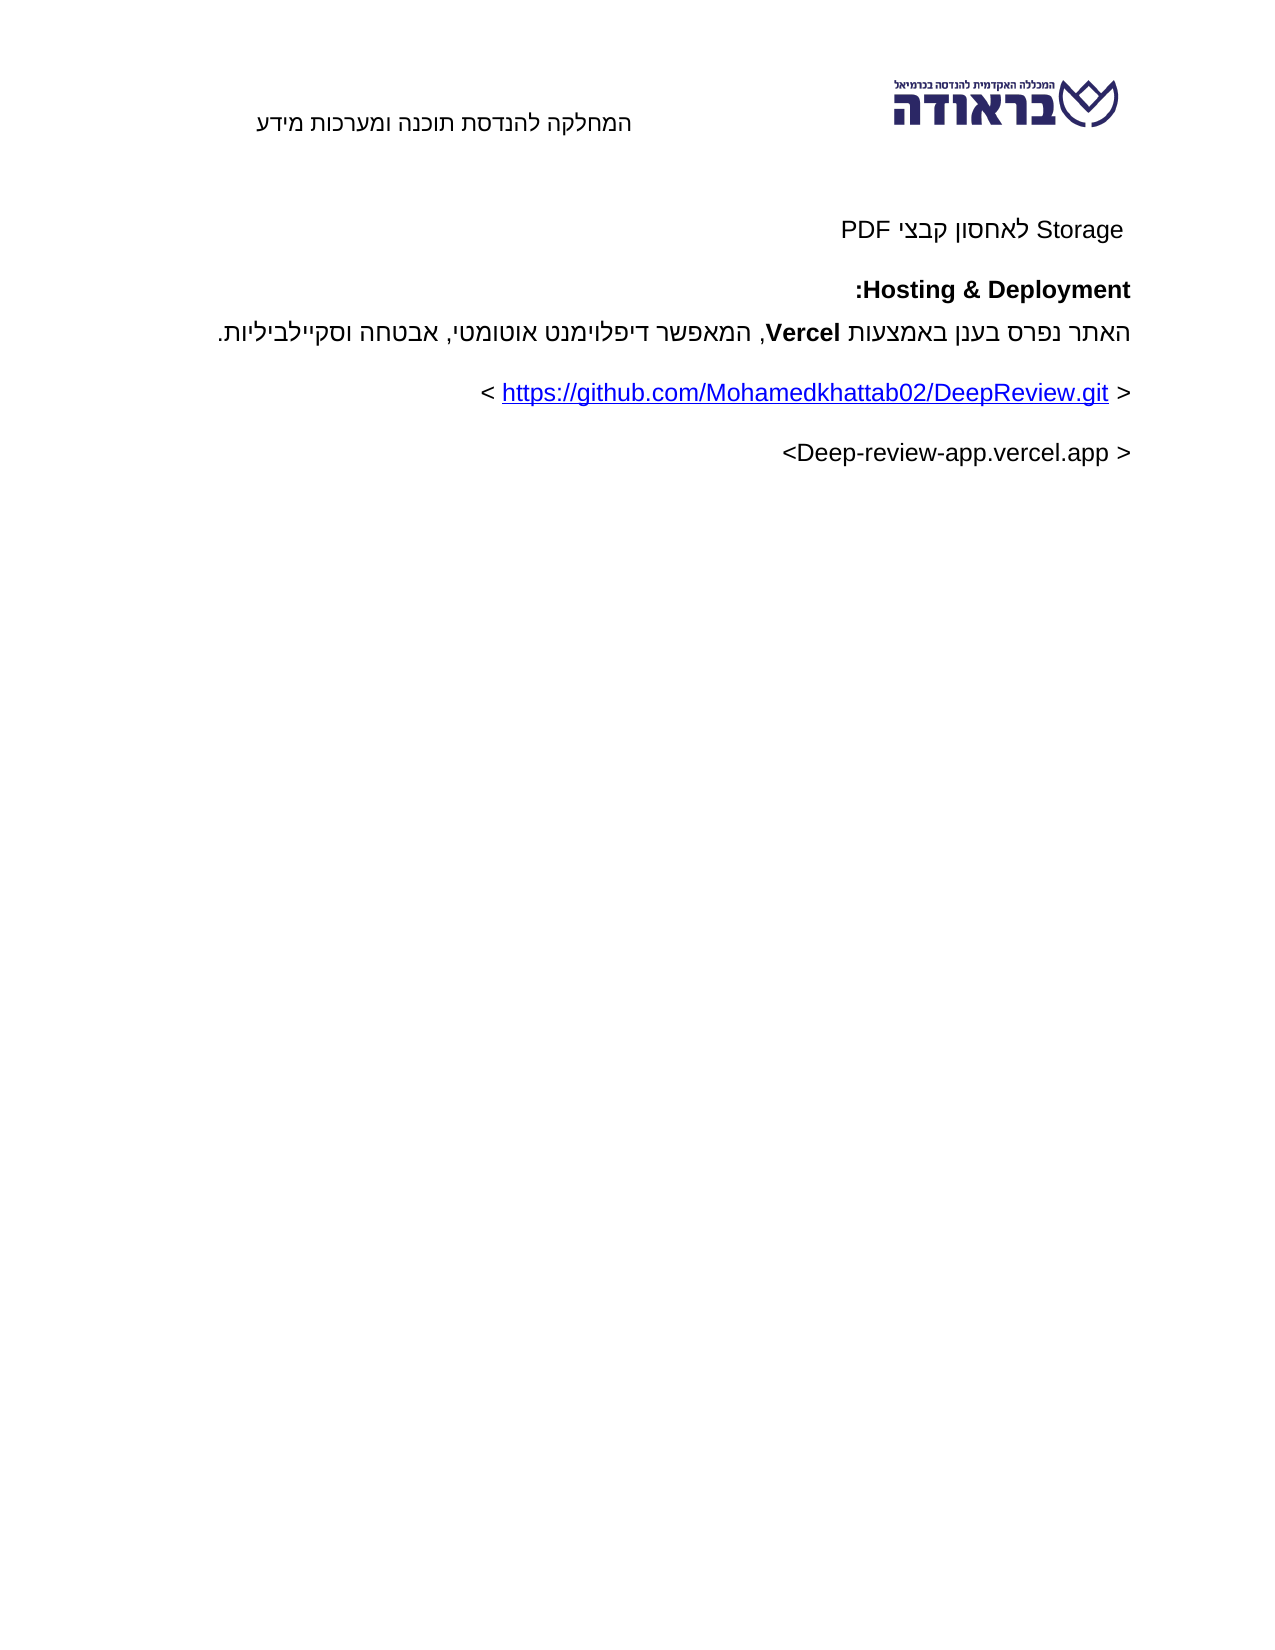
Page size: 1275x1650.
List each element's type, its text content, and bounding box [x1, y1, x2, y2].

text Storage לאחסון קבצי PDF [187, 215, 1131, 244]
picture [887, 75, 1125, 132]
text < Deep-review-app.vercel.app> [187, 438, 1131, 466]
text < https://github.com/Mohamedkhattab02/DeepReview.git > [187, 378, 1131, 407]
text Hosting & Deployment: האתר נפרס בענן באמצעות Vercel, המאפשר דיפלוימנט אוטומטי, אבטחה וסקיילביליות. [187, 275, 1131, 347]
